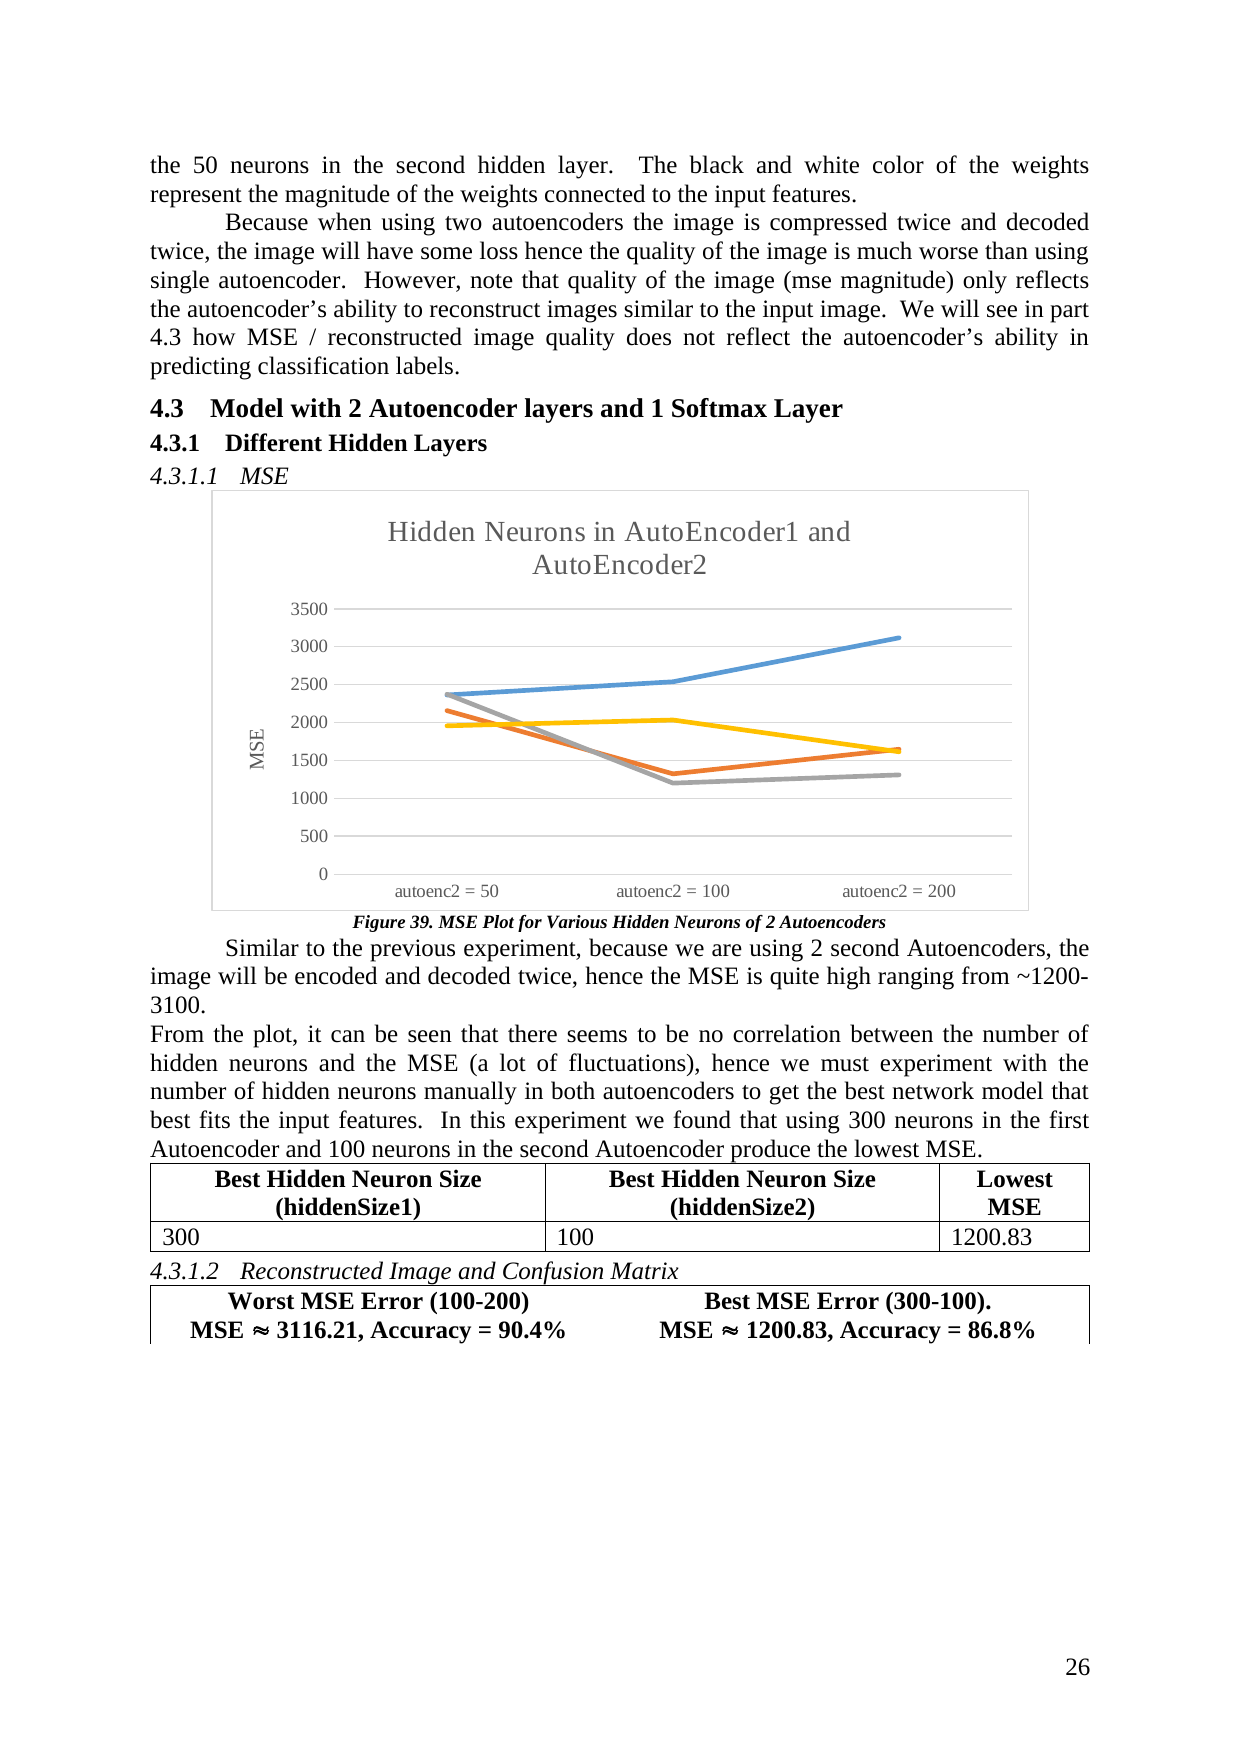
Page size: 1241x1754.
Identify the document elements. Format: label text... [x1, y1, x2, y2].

table_cell 1200.83 [940, 1222, 1089, 1251]
table_header Lowest MSE [940, 1164, 1089, 1221]
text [150, 150, 1090, 207]
table_header Best Hidden Neuron Size (hiddenSize2) [546, 1164, 939, 1221]
table_header Worst MSE Error (100-200) MSE 3116.21, Accuracy = 90.4% [151, 1286, 606, 1343]
subtitle MSE [150, 461, 1090, 489]
table_cell 300 [151, 1222, 545, 1251]
subtitle Different Hidden Layers [150, 428, 1090, 457]
subtitle Model with 2 Autoencoder layers and 1 Softmax Layer [150, 392, 1090, 424]
table_header Best MSE Error (300-100). MSE 1200.83, Accuracy = 86.8% [606, 1286, 1089, 1343]
text From the plot, it can be seen that there seems to be no correlation between the number of hidden neurons and the MSE (a lot of fluctuations), hence we must experiment with the number of hidden neurons manually in both autoencoders to get the best network model that best fits the input features. In this experiment we found that using 300 neurons in the first Autoencoder and 100 neurons in the second Autoencoder produce the lowest MSE. [150, 1019, 1090, 1163]
subtitle Reconstructed Image and Confusion Matrix [150, 1256, 1090, 1285]
text Similar to the previous experiment, because we are using 2 second Autoencoders, the image will be encoded and decoded twice, hence the MSE is quite high ranging from ~1200-3100. [150, 933, 1090, 1019]
table_header Best Hidden Neuron Size (hiddenSize1) [151, 1164, 545, 1221]
text Because when using two autoencoders the image is compressed twice and decoded twice, the image will have some loss hence the quality of the image is much worse than using single autoencoder. However, note that quality of the image (mse magnitude) only reflects the autoencoder’s ability to reconstruct images similar to the input image. We will see in part 4.3 how MSE / reconstructed image quality does not reflect the autoencoder’s ability in predicting classification labels. [150, 207, 1090, 380]
table_cell 100 [546, 1222, 939, 1251]
text Figure 39. MSE Plot for Various Hidden Neurons of 2 Autoencoders [150, 911, 1090, 933]
